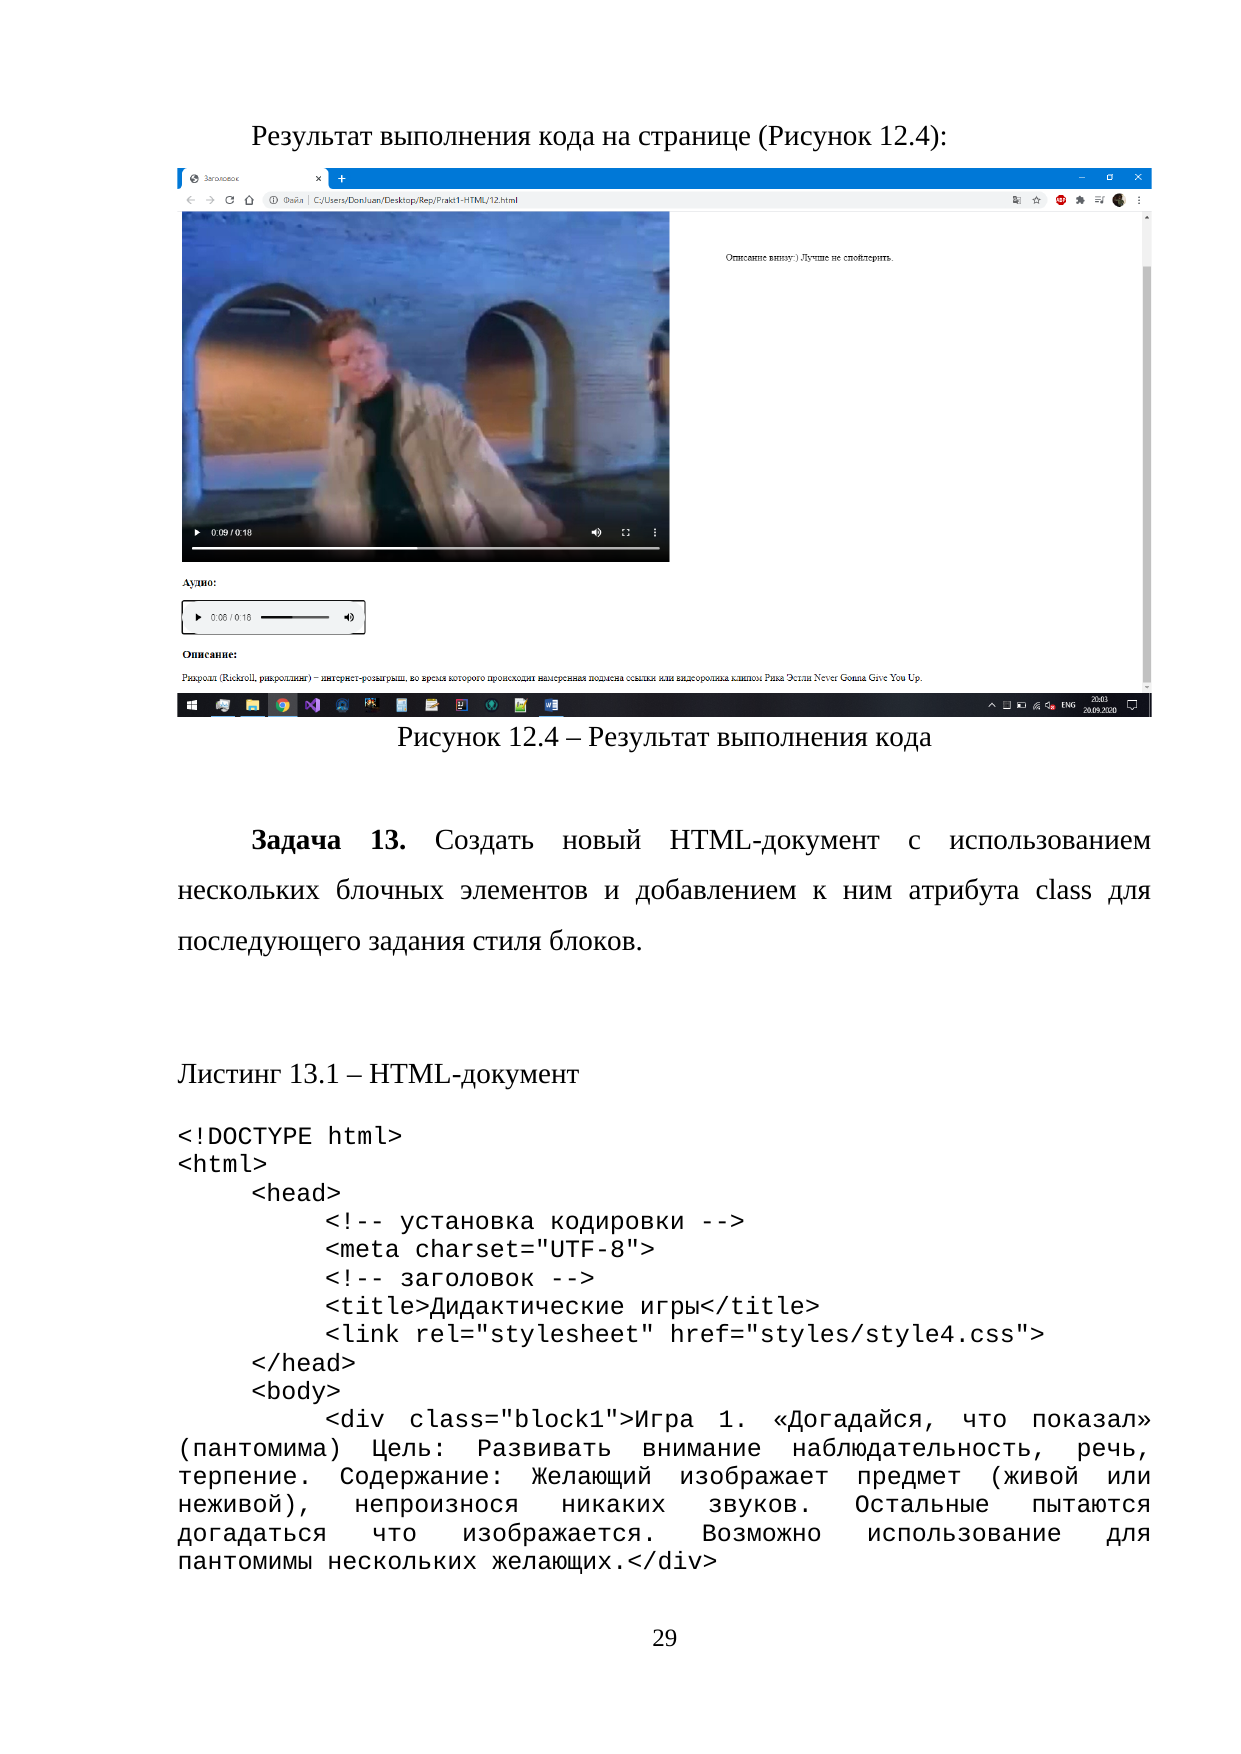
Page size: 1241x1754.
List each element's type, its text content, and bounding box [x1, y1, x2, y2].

text Задача 13. Создать новый HTML-документ с использованием нескольких блочных элементов и добавлением к ним атрибута class для последующего задания стиля блоков. [177, 822, 1152, 956]
text <!-- заголовок --> [177, 1265, 1152, 1294]
text Рисунок 12.4 – Результат выполнения кода [177, 717, 1152, 753]
text </head> [177, 1350, 1152, 1379]
text <title>Дидактические игры</title> [177, 1294, 1152, 1322]
list Результат выполнения кода на странице (Рисунок 12.4): [177, 118, 1152, 152]
text <head> [177, 1180, 1152, 1209]
text <!DOCTYPE html> [177, 1124, 1152, 1152]
text <div class="block1">Игра 1. «Догадайся, что показал» (пантомима) Цель: Развивать внимание наблюдательность, речь, терпение. Содержание: Желающий изображает предмет (живой или неживой), непроизнося никаких звуков. Остальные пытаются догадаться что изображается. Возможно использование для пантомимы нескольких желающих.</div> [177, 1407, 1152, 1577]
text <!-- установка кодировки --> [177, 1209, 1152, 1237]
text <link rel="stylesheet" href="styles/style4.css"> [177, 1322, 1152, 1350]
text Листинг 13.1 – HTML-документ [177, 1057, 1152, 1090]
text <meta charset="UTF-8"> [177, 1237, 1152, 1265]
text <body> [177, 1379, 1152, 1407]
text <html> [177, 1152, 1152, 1180]
picture [177, 168, 1152, 717]
